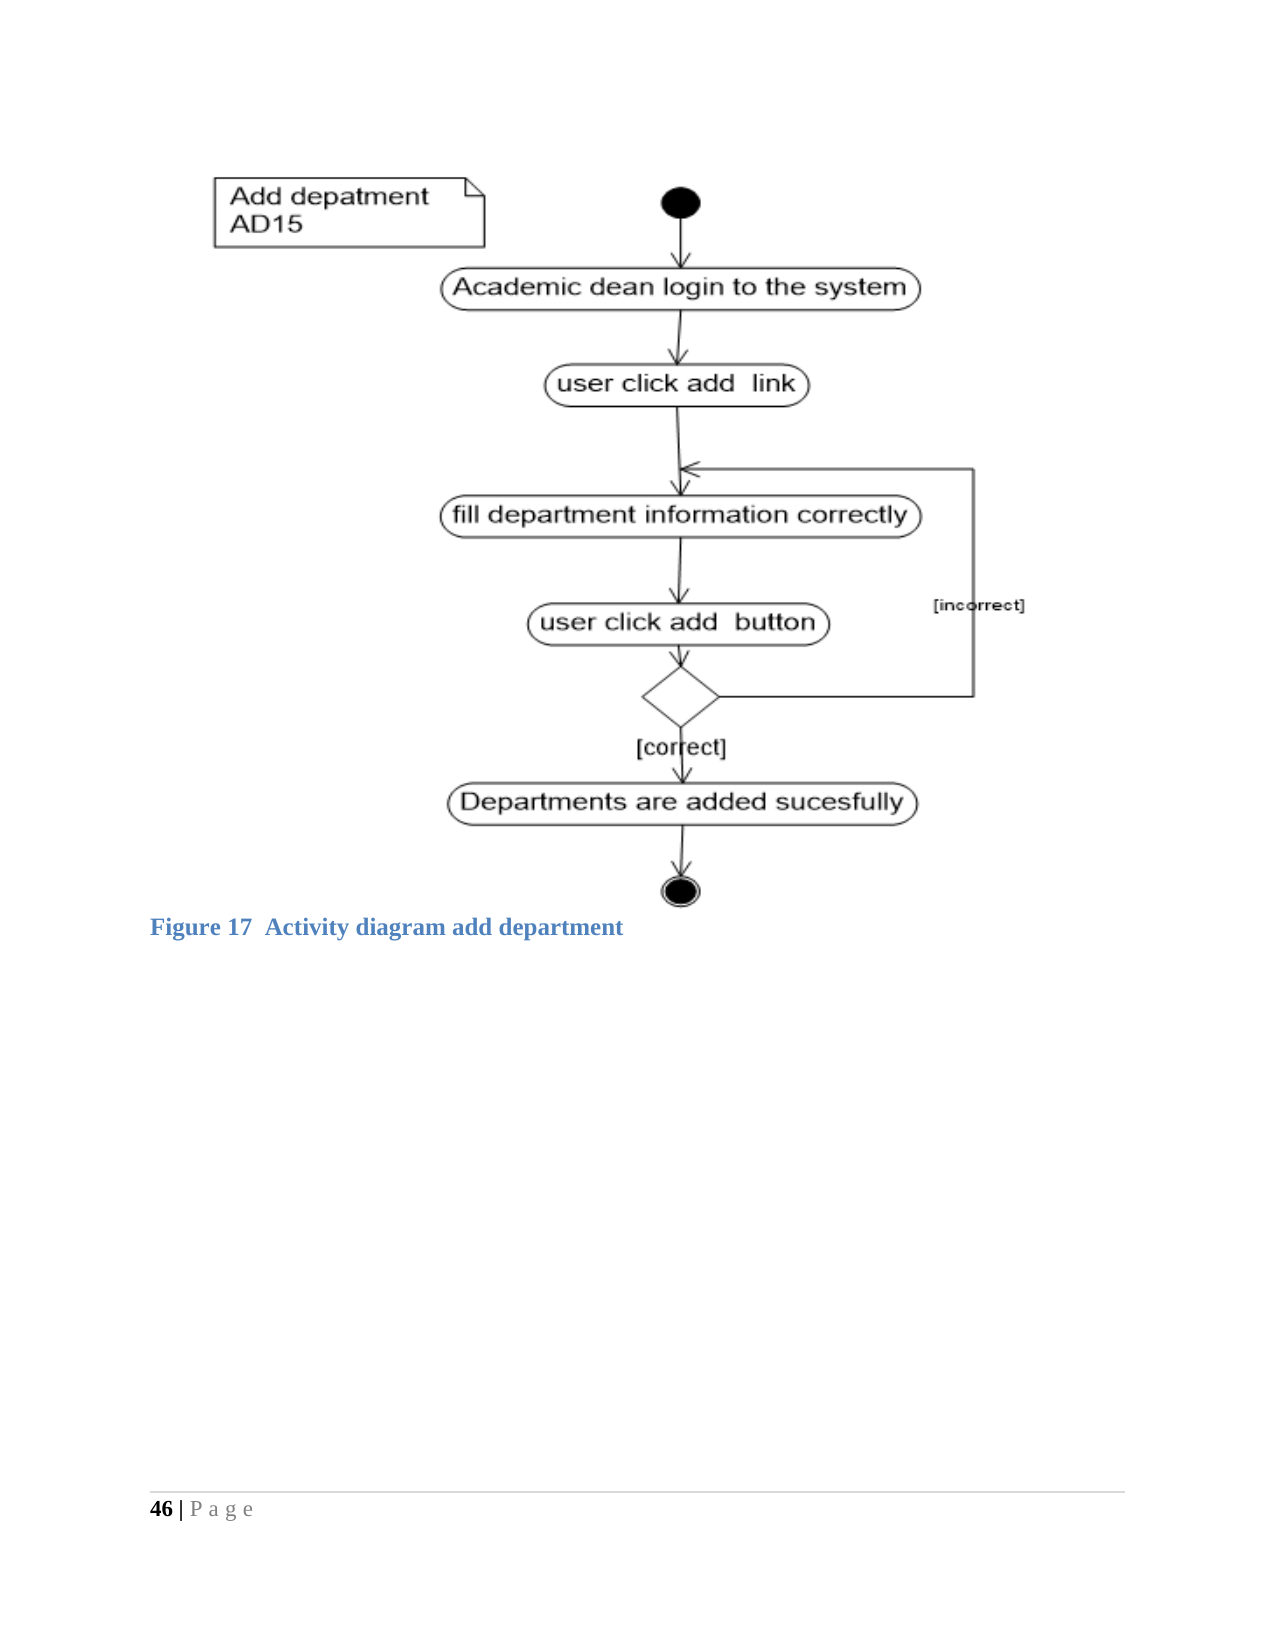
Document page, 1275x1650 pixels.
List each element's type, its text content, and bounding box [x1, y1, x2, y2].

picture [150, 150, 1049, 912]
text Figure 17 Activity diagram add department [150, 912, 1125, 941]
